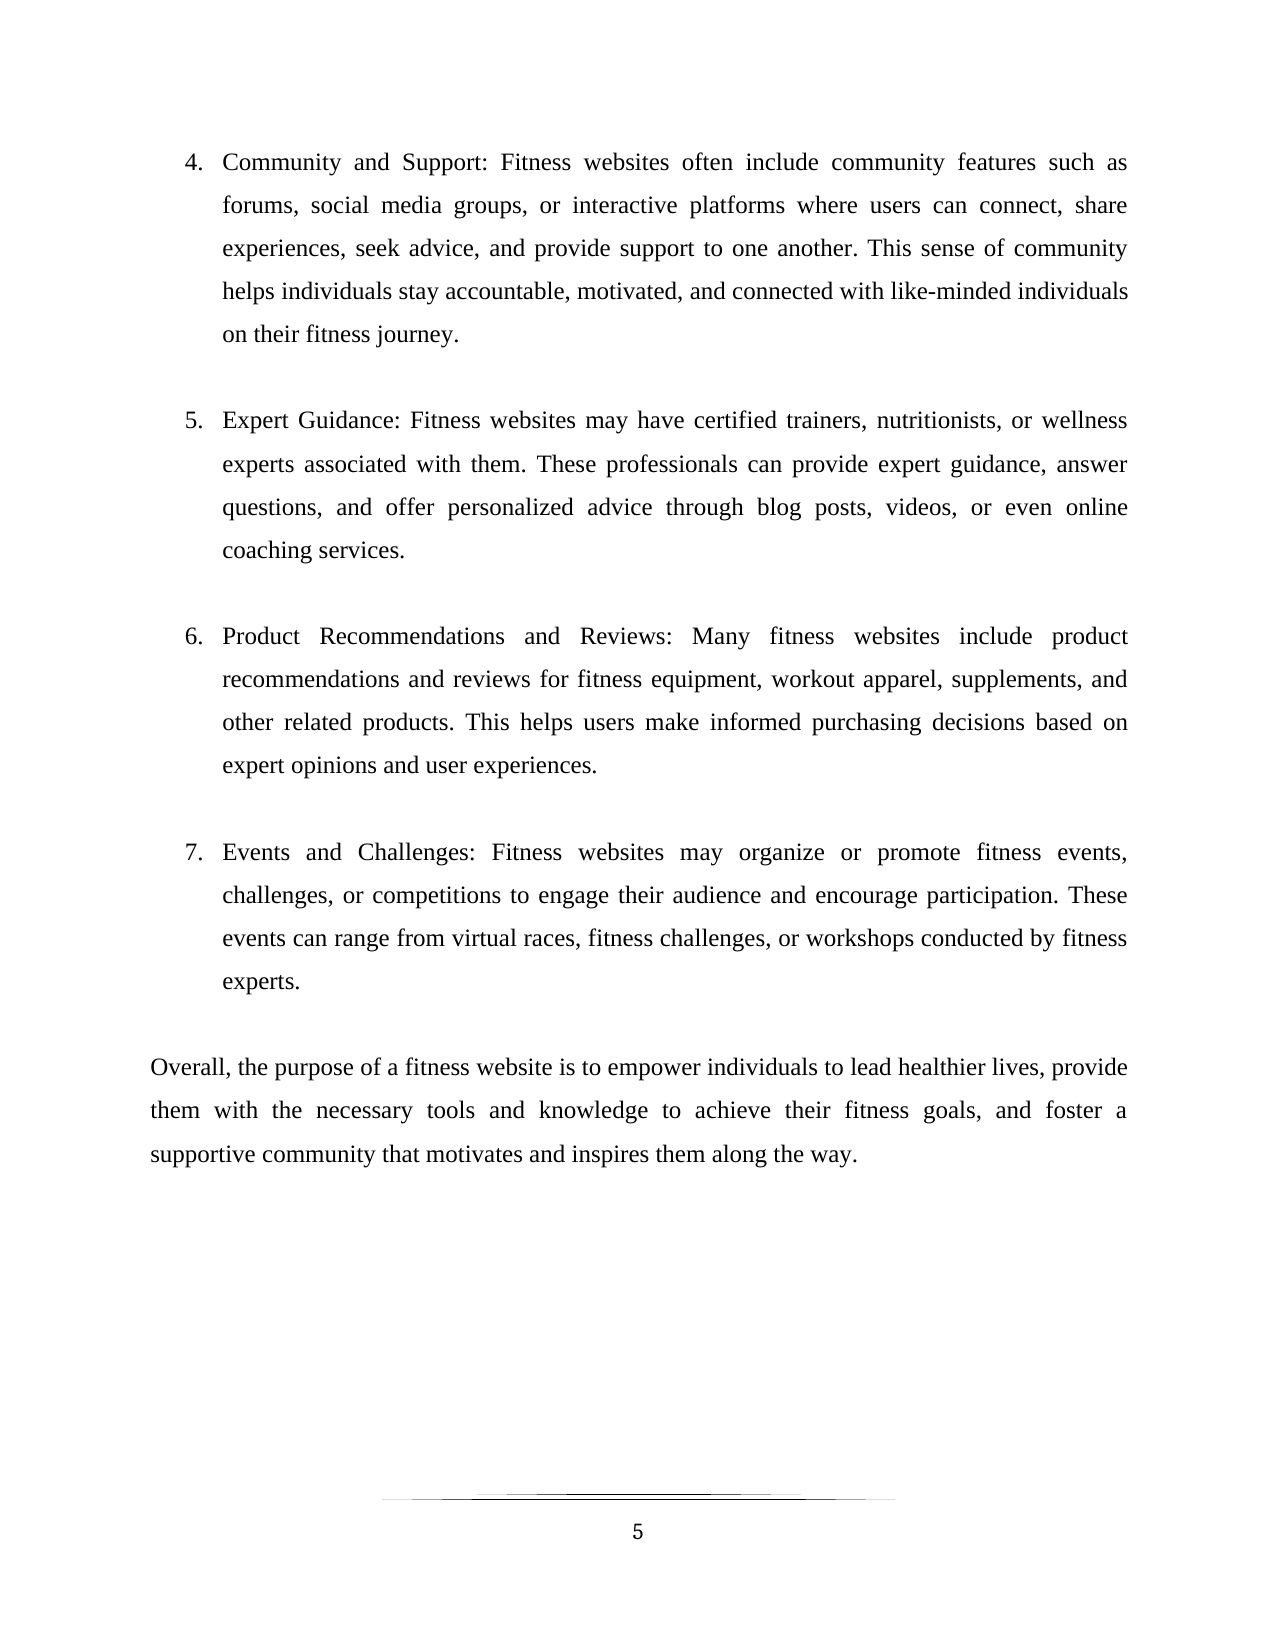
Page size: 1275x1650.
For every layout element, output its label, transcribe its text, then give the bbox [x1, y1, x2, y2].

list Expert Guidance: Fitness websites may have certified trainers, nutritionists, or wellness experts associated with them. These professionals can provide expert guidance, answer questions, and offer personalized advice through blog posts, videos, or even online coaching services. [184, 406, 1129, 564]
list Product Recommendations and Reviews: Many fitness websites include product recommendations and reviews for fitness equipment, workout apparel, supplements, and other related products. This helps users make informed purchasing decisions based on expert opinions and user experiences. [184, 621, 1129, 779]
list Events and Challenges: Fitness websites may organize or promote fitness events, challenges, or competitions to engage their audience and encourage participation. These events can range from virtual races, fitness challenges, or workshops conducted by fitness experts. [184, 837, 1129, 995]
text Overall, the purpose of a fitness website is to empower individuals to lead healthier lives, provide them with the necessary tools and knowledge to achieve their fitness goals, and foster a supportive community that motivates and inspires them along the way. [150, 1052, 1129, 1167]
list Community and Support: Fitness websites often include community features such as forums, social media groups, or interactive platforms where users can connect, share experiences, seek advice, and provide support to one another. This sense of community helps individuals stay accountable, motivated, and connected with like-minded individuals on their fitness journey. [184, 147, 1129, 348]
